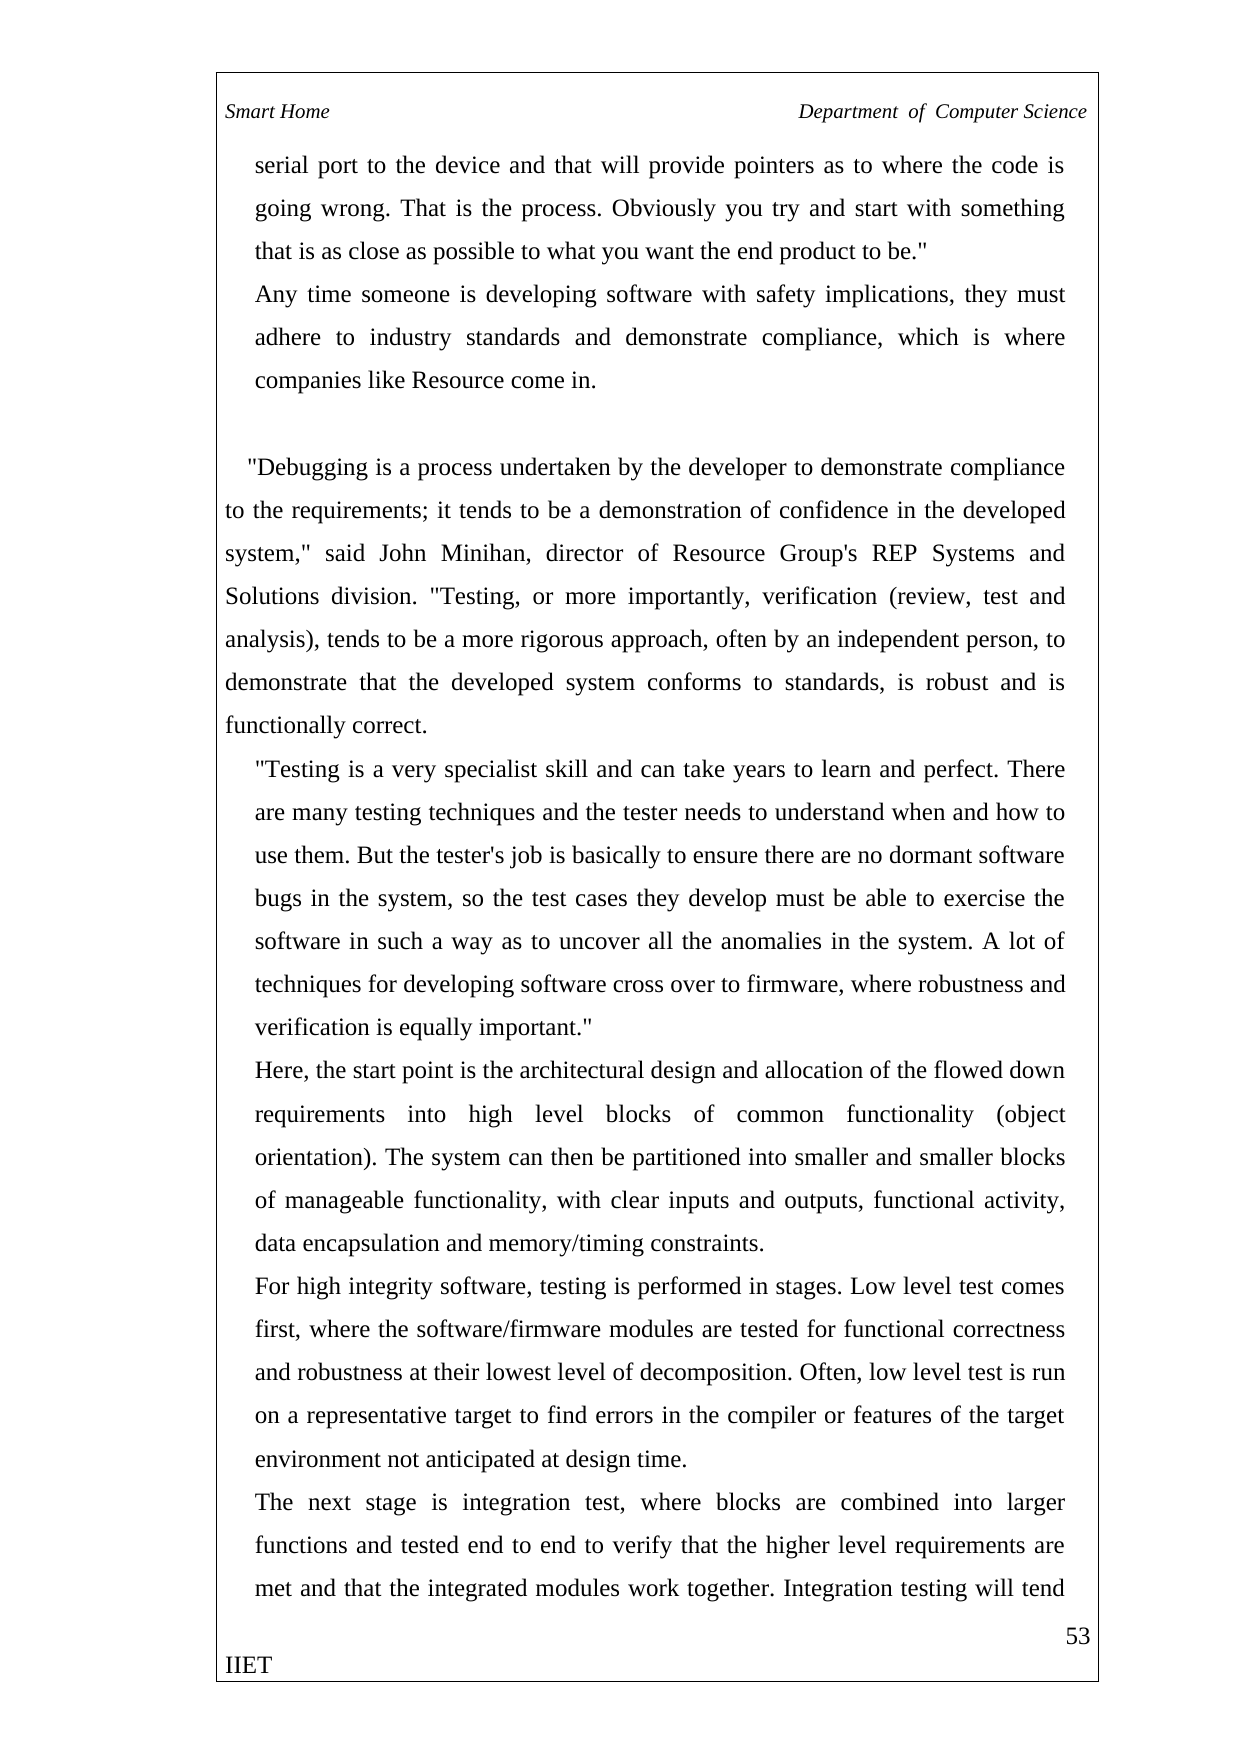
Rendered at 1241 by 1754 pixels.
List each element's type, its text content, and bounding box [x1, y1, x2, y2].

text "Testing is a very specialist skill and can take years to learn and perfect. There are many testing techniques and the tester needs to understand when and how to use them. But the tester's job is basically to ensure there are no dormant software bugs in the system, so the test cases they develop must be able to exercise the software in such a way as to uncover all the anomalies in the system. A lot of techniques for developing software cross over to firmware, where robustness and verification is equally important." [254, 754, 1066, 1041]
text Any time someone is developing software with safety implications, they must adhere to industry standards and demonstrate compliance, which is where companies like Resource come in. [254, 279, 1066, 394]
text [254, 150, 1066, 265]
text Here, the start point is the architectural design and allocation of the flowed down requirements into high level blocks of common functionality (object orientation). The system can then be partitioned into smaller and smaller blocks of manageable functionality, with clear inputs and outputs, functional activity, data encapsulation and memory/timing constraints. [254, 1056, 1066, 1257]
text For high integrity software, testing is performed in stages. Low level test comes first, where the software/firmware modules are tested for functional correctness and robustness at their lowest level of decomposition. Often, low level test is run on a representative target to find errors in the compiler or features of the target environment not anticipated at design time. [254, 1271, 1066, 1472]
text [254, 1487, 1066, 1602]
text "Debugging is a process undertaken by the developer to demonstrate compliance to the requirements; it tends to be a demonstration of confidence in the developed system," said John Minihan, director of Resource Group's REP Systems and Solutions division. "Testing, or more importantly, verification (review, test and analysis), tends to be a more rigorous approach, often by an independent person, to demonstrate that the developed system conforms to standards, is robust and is functionally correct. [225, 452, 1066, 739]
